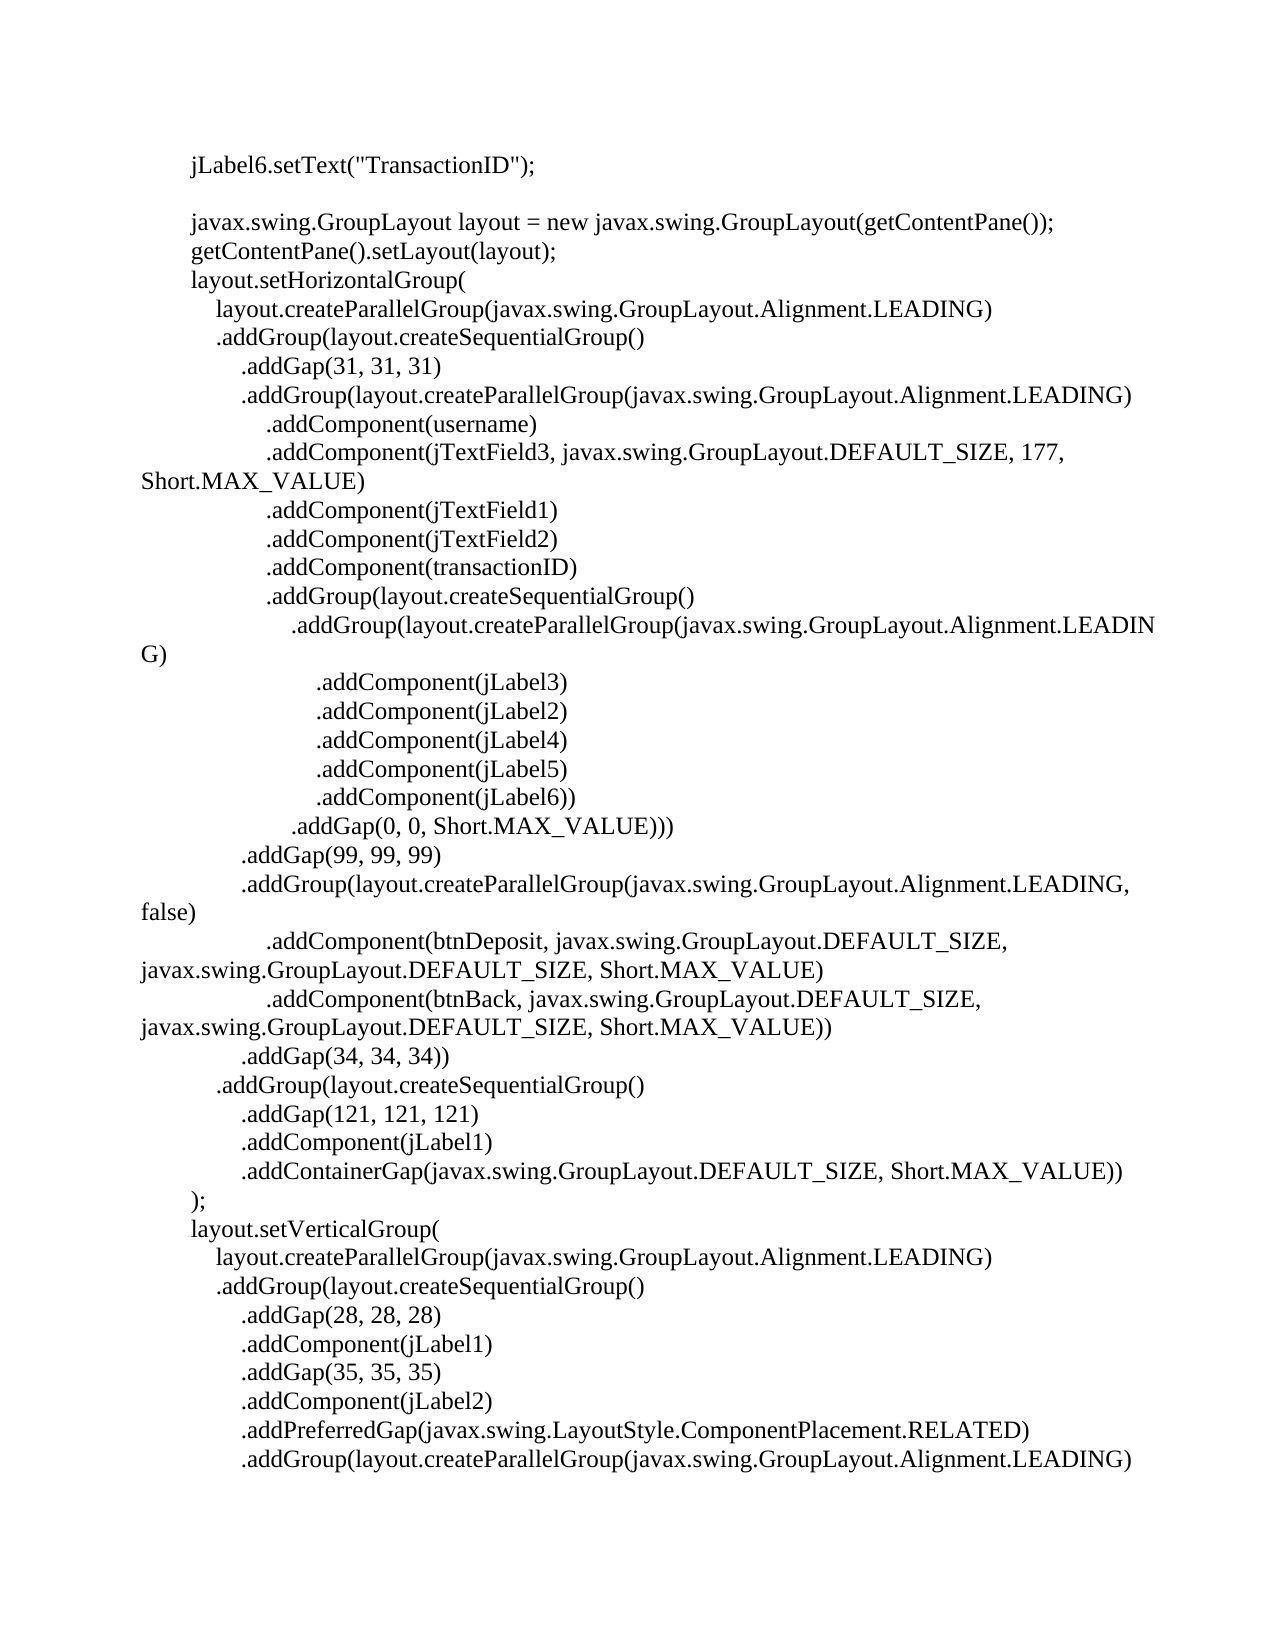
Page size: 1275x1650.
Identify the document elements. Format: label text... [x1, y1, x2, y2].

text .addComponent(jTextField2) [141, 524, 1172, 552]
text .addComponent(transactionID) [141, 552, 1172, 581]
text .addComponent(jLabel1) [141, 1329, 1172, 1357]
text .addComponent(btnDeposit, javax.swing.GroupLayout.DEFAULT_SIZE, javax.swing.GroupLayout.DEFAULT_SIZE, Short.MAX_VALUE) [141, 926, 1172, 984]
text ); [141, 1185, 1172, 1214]
text .addGap(0, 0, Short.MAX_VALUE))) [141, 811, 1172, 840]
text .addGroup(layout.createParallelGroup(javax.swing.GroupLayout.Alignment.LEADING, false) [141, 869, 1172, 926]
text javax.swing.GroupLayout layout = new javax.swing.GroupLayout(getContentPane()); [141, 207, 1172, 236]
text .addComponent(jLabel6)) [141, 782, 1172, 811]
text .addGroup(layout.createSequentialGroup() [141, 322, 1172, 351]
text .addComponent(jLabel2) [141, 1386, 1172, 1415]
text .addComponent(jLabel1) [141, 1127, 1172, 1156]
text layout.createParallelGroup(javax.swing.GroupLayout.Alignment.LEADING) [141, 1242, 1172, 1271]
text .addGroup(layout.createSequentialGroup() [141, 581, 1172, 610]
text layout.setHorizontalGroup( [141, 265, 1172, 294]
text .addGap(99, 99, 99) [141, 840, 1172, 869]
text .addGap(31, 31, 31) [141, 351, 1172, 380]
text .addGroup(layout.createParallelGroup(javax.swing.GroupLayout.Alignment.LEADING) [141, 1444, 1172, 1472]
text .addGroup(layout.createParallelGroup(javax.swing.GroupLayout.Alignment.LEADING) [141, 610, 1172, 667]
text .addComponent(jLabel5) [141, 754, 1172, 782]
text .addComponent(jLabel2) [141, 696, 1172, 725]
text .addPreferredGap(javax.swing.LayoutStyle.ComponentPlacement.RELATED) [141, 1415, 1172, 1444]
text .addGap(34, 34, 34)) [141, 1041, 1172, 1070]
text .addGap(28, 28, 28) [141, 1300, 1172, 1329]
text .addComponent(btnBack, javax.swing.GroupLayout.DEFAULT_SIZE, javax.swing.GroupLayout.DEFAULT_SIZE, Short.MAX_VALUE)) [141, 984, 1172, 1041]
text .addContainerGap(javax.swing.GroupLayout.DEFAULT_SIZE, Short.MAX_VALUE)) [141, 1156, 1172, 1185]
text .addGroup(layout.createSequentialGroup() [141, 1271, 1172, 1300]
text .addGroup(layout.createParallelGroup(javax.swing.GroupLayout.Alignment.LEADING) [141, 380, 1172, 409]
text layout.setVerticalGroup( [141, 1214, 1172, 1242]
text .addComponent(jLabel4) [141, 725, 1172, 754]
text layout.createParallelGroup(javax.swing.GroupLayout.Alignment.LEADING) [141, 294, 1172, 322]
text .addComponent(username) [141, 409, 1172, 437]
text getContentPane().setLayout(layout); [141, 236, 1172, 265]
text .addGroup(layout.createSequentialGroup() [141, 1070, 1172, 1099]
text .addGap(121, 121, 121) [141, 1099, 1172, 1127]
text .addComponent(jLabel3) [141, 667, 1172, 696]
text .addGap(35, 35, 35) [141, 1357, 1172, 1386]
text .addComponent(jTextField1) [141, 495, 1172, 524]
text jLabel6.setText("TransactionID"); [141, 150, 1172, 179]
text .addComponent(jTextField3, javax.swing.GroupLayout.DEFAULT_SIZE, 177, Short.MAX_VALUE) [141, 437, 1172, 495]
